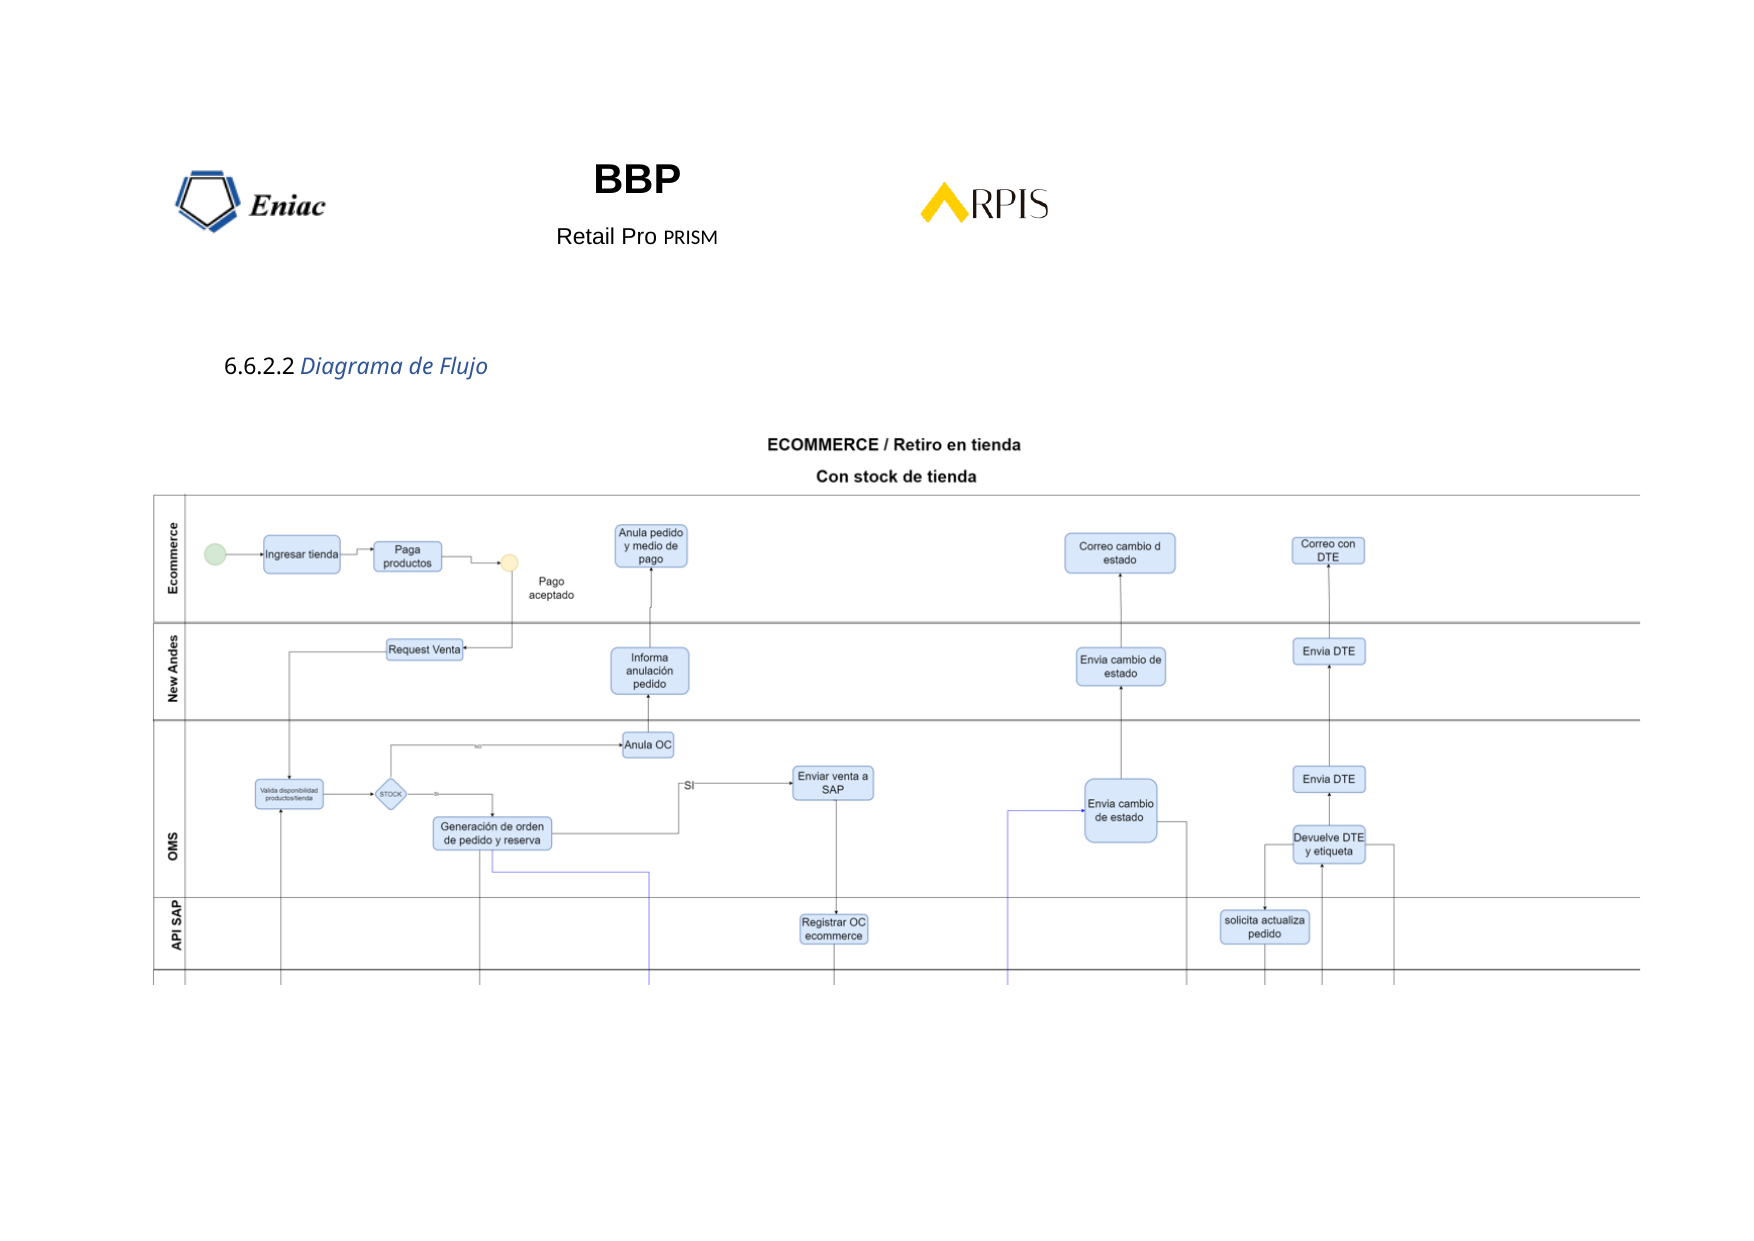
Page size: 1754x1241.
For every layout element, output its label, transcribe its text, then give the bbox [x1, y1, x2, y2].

picture [920, 180, 1048, 225]
picture [172, 164, 331, 240]
picture [150, 425, 1641, 985]
subtitle Diagrama de Flujo [224, 350, 1640, 381]
